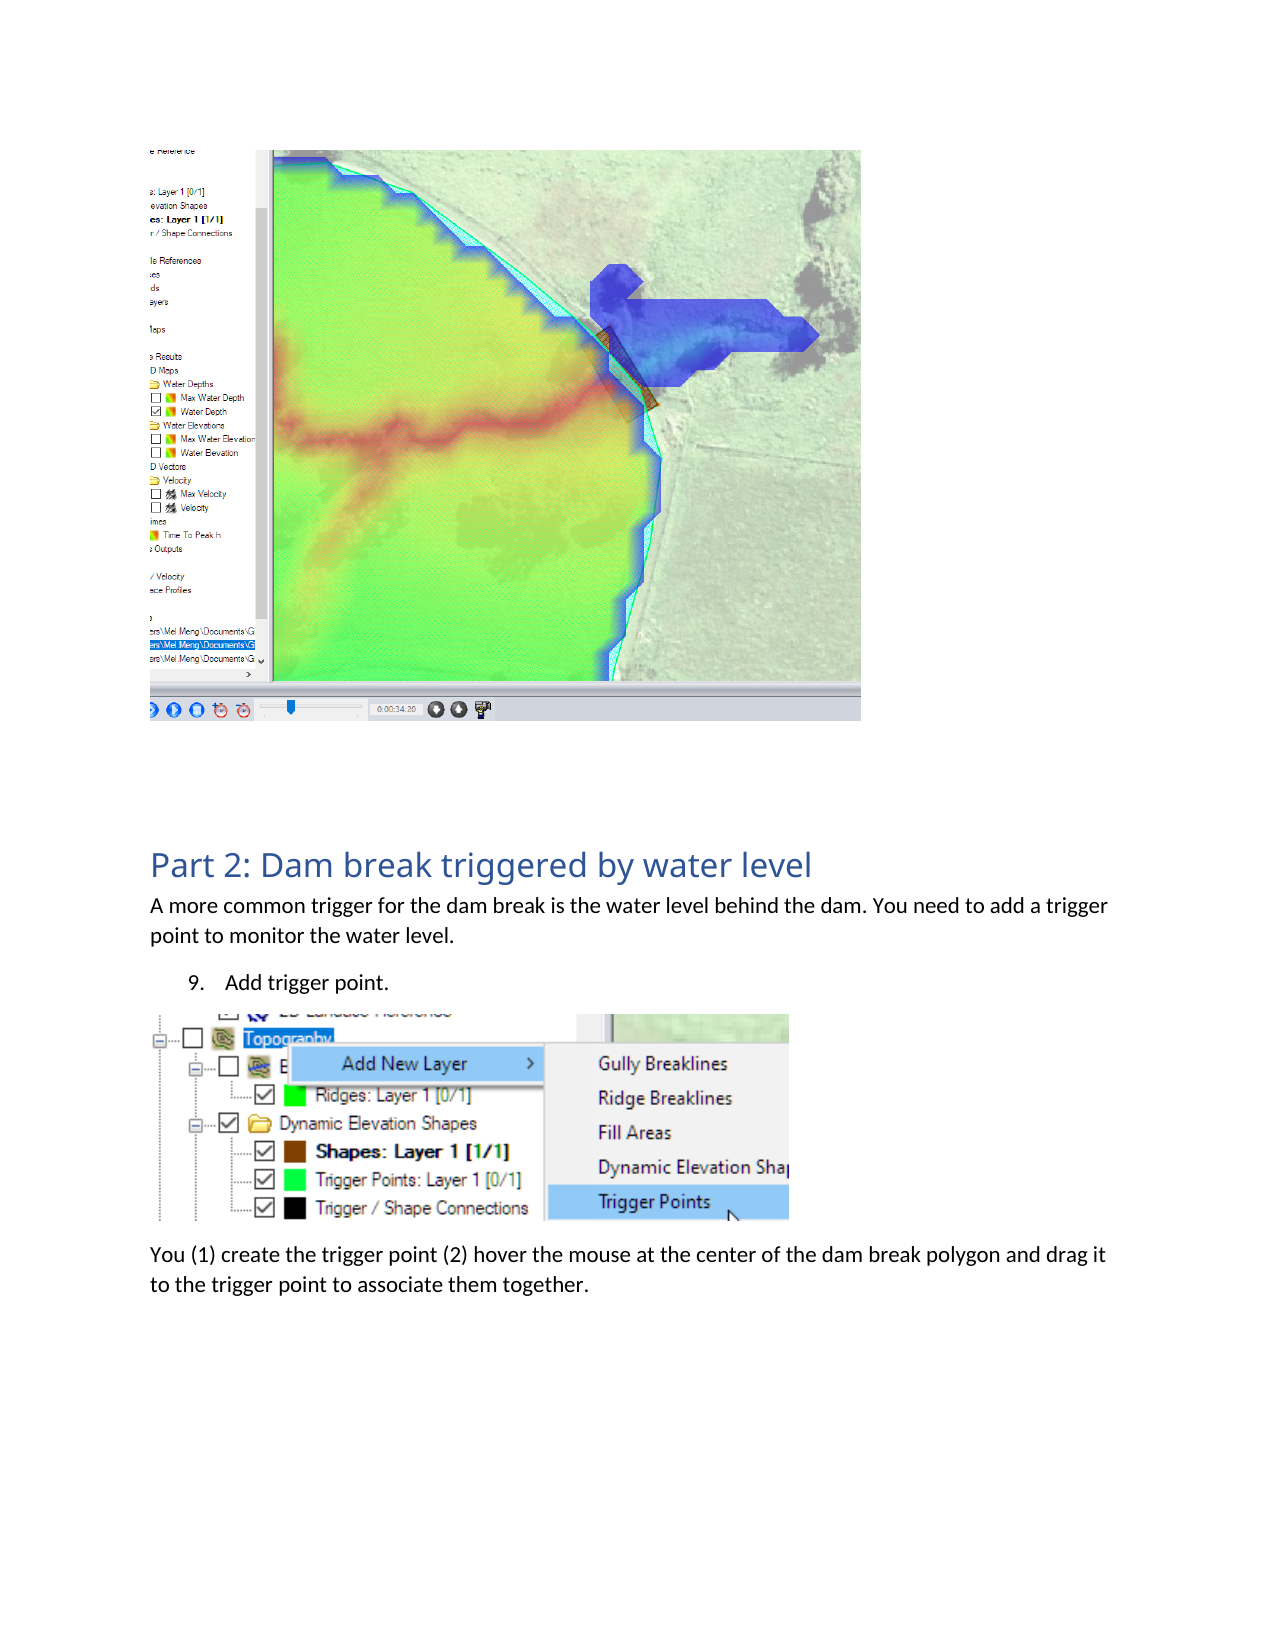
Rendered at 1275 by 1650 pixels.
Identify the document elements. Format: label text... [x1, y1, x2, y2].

picture [150, 150, 861, 721]
text A more common trigger for the dam break is the water level behind the dam. You need to add a trigger point to monitor the water level. [150, 891, 1125, 949]
text You (1) create the trigger point (2) hover the mouse at the center of the dam break polygon and drag it to the trigger point to associate them together. [150, 1240, 1125, 1298]
subtitle Part 2: Dam break triggered by water level [150, 842, 1125, 887]
list Add trigger point. [187, 968, 1125, 996]
picture [150, 1014, 789, 1221]
